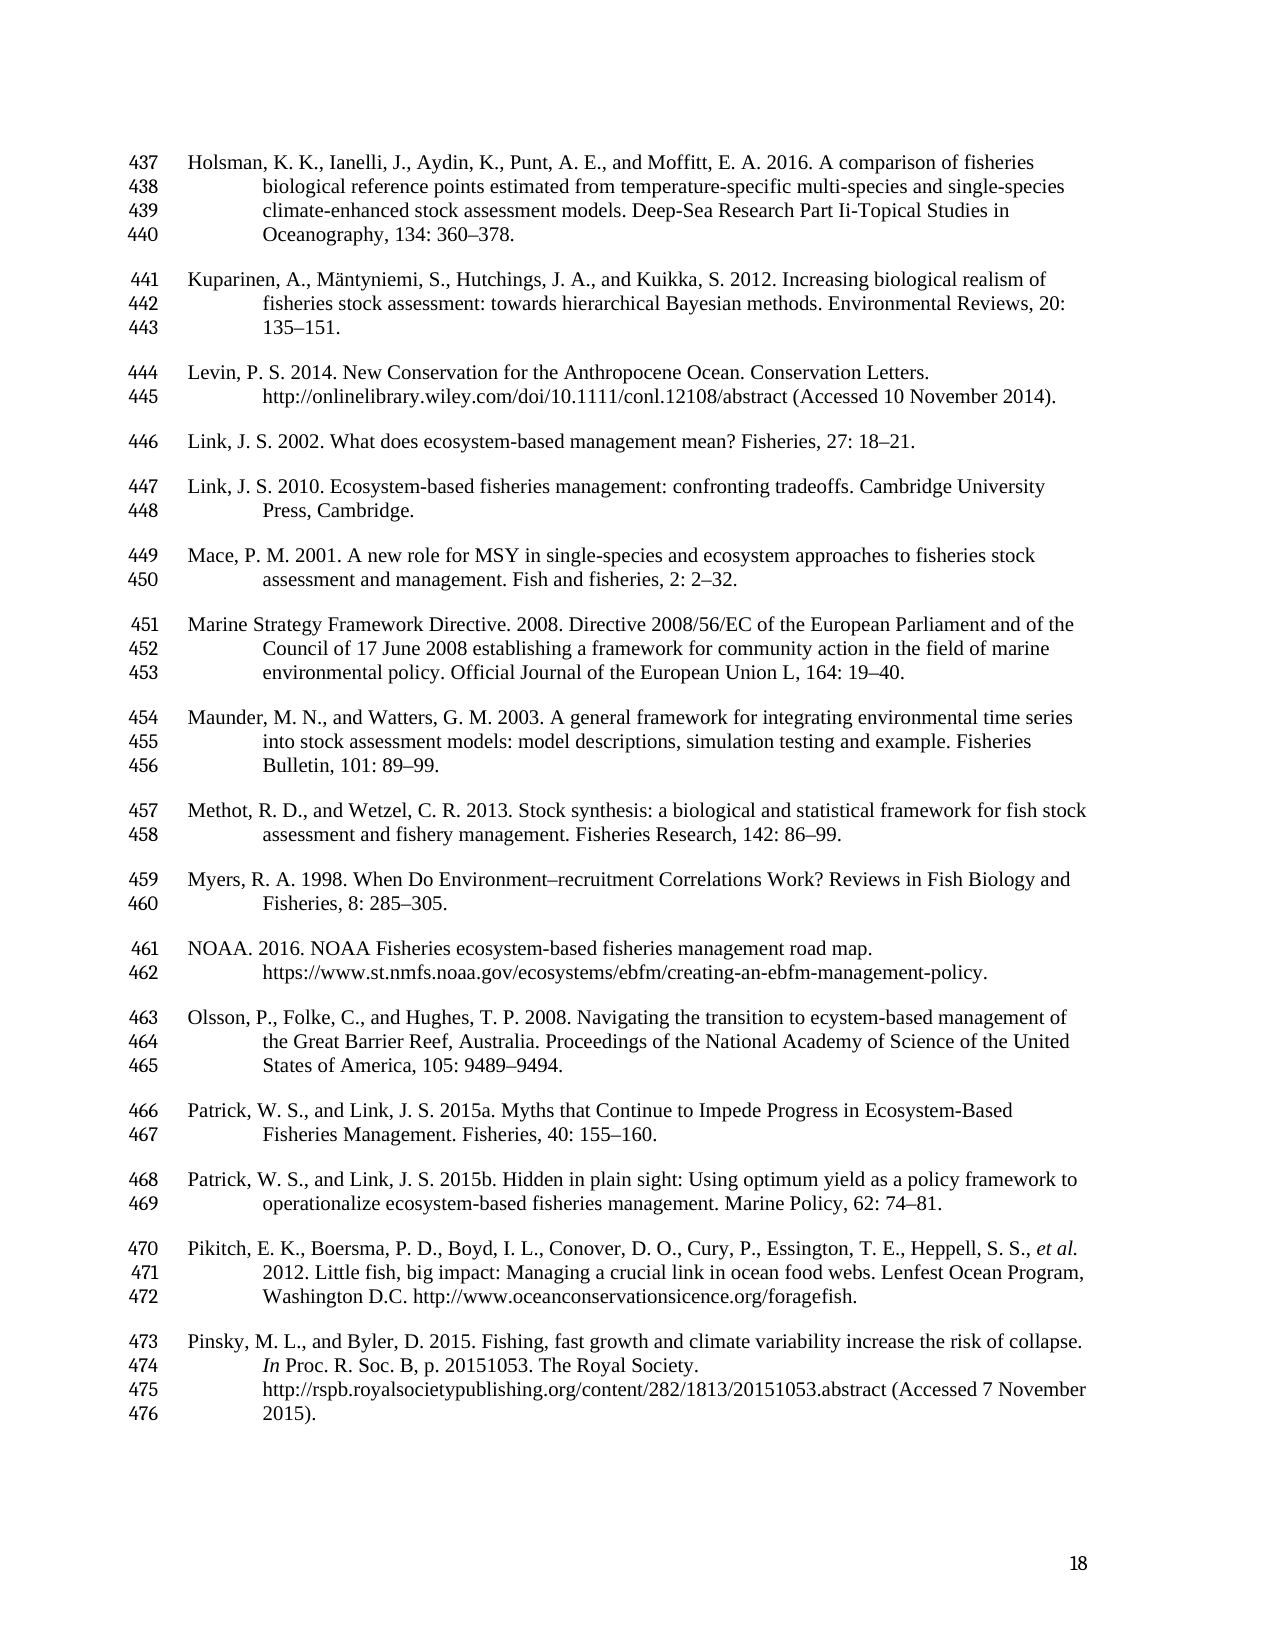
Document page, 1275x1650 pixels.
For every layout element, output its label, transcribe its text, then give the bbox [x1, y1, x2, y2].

text Patrick, W. S., and Link, J. S. 2015a. Myths that Continue to Impede Progress in Ecosystem-Based Fisheries Management. Fisheries, 40: 155–160. [187, 1098, 1087, 1146]
text Pinsky, M. L., and Byler, D. 2015. Fishing, fast growth and climate variability increase the risk of collapse. In Proc. R. Soc. B, p. 20151053. The Royal Society. http://rspb.royalsocietypublishing.org/content/282/1813/20151053.abstract (Accessed 7 November 2015). [187, 1329, 1087, 1425]
text Holsman, K. K., Ianelli, J., Aydin, K., Punt, A. E., and Moffitt, E. A. 2016. A comparison of fisheries biological reference points estimated from temperature-specific multi-species and single-species climate-enhanced stock assessment models. Deep-Sea Research Part Ii-Topical Studies in Oceanography, 134: 360–378. [187, 150, 1087, 246]
text Levin, P. S. 2014. New Conservation for the Anthropocene Ocean. Conservation Letters. http://onlinelibrary.wiley.com/doi/10.1111/conl.12108/abstract (Accessed 10 November 2014). [187, 360, 1087, 408]
text Myers, R. A. 1998. When Do Environment–recruitment Correlations Work? Reviews in Fish Biology and Fisheries, 8: 285–305. [187, 867, 1087, 915]
text NOAA. 2016. NOAA Fisheries ecosystem-based fisheries management road map. https://www.st.nmfs.noaa.gov/ecosystems/ebfm/creating-an-ebfm-management-policy. [187, 936, 1087, 984]
text Mace, P. M. 2001. A new role for MSY in single-species and ecosystem approaches to fisheries stock assessment and management. Fish and fisheries, 2: 2–32. [187, 543, 1087, 591]
text Marine Strategy Framework Directive. 2008. Directive 2008/56/EC of the European Parliament and of the Council of 17 June 2008 establishing a framework for community action in the field of marine environmental policy. Official Journal of the European Union L, 164: 19–40. [187, 612, 1087, 684]
text Olsson, P., Folke, C., and Hughes, T. P. 2008. Navigating the transition to ecystem-based management of the Great Barrier Reef, Australia. Proceedings of the National Academy of Science of the United States of America, 105: 9489–9494. [187, 1005, 1087, 1077]
text Link, J. S. 2010. Ecosystem-based fisheries management: confronting tradeoffs. Cambridge University Press, Cambridge. [187, 474, 1087, 522]
text Link, J. S. 2002. What does ecosystem-based management mean? Fisheries, 27: 18–21. [187, 429, 1087, 453]
text Pikitch, E. K., Boersma, P. D., Boyd, I. L., Conover, D. O., Cury, P., Essington, T. E., Heppell, S. S., et al. 2012. Little fish, big impact: Managing a crucial link in ocean food webs. Lenfest Ocean Program, Washington D.C. http://www.oceanconservationsicence.org/foragefish. [187, 1236, 1087, 1308]
text Maunder, M. N., and Watters, G. M. 2003. A general framework for integrating environmental time series into stock assessment models: model descriptions, simulation testing and example. Fisheries Bulletin, 101: 89–99. [187, 705, 1087, 777]
text Kuparinen, A., Mäntyniemi, S., Hutchings, J. A., and Kuikka, S. 2012. Increasing biological realism of fisheries stock assessment: towards hierarchical Bayesian methods. Environmental Reviews, 20: 135–151. [187, 267, 1087, 339]
text Methot, R. D., and Wetzel, C. R. 2013. Stock synthesis: a biological and statistical framework for fish stock assessment and fishery management. Fisheries Research, 142: 86–99. [187, 798, 1087, 846]
text Patrick, W. S., and Link, J. S. 2015b. Hidden in plain sight: Using optimum yield as a policy framework to operationalize ecosystem-based fisheries management. Marine Policy, 62: 74–81. [187, 1167, 1087, 1215]
